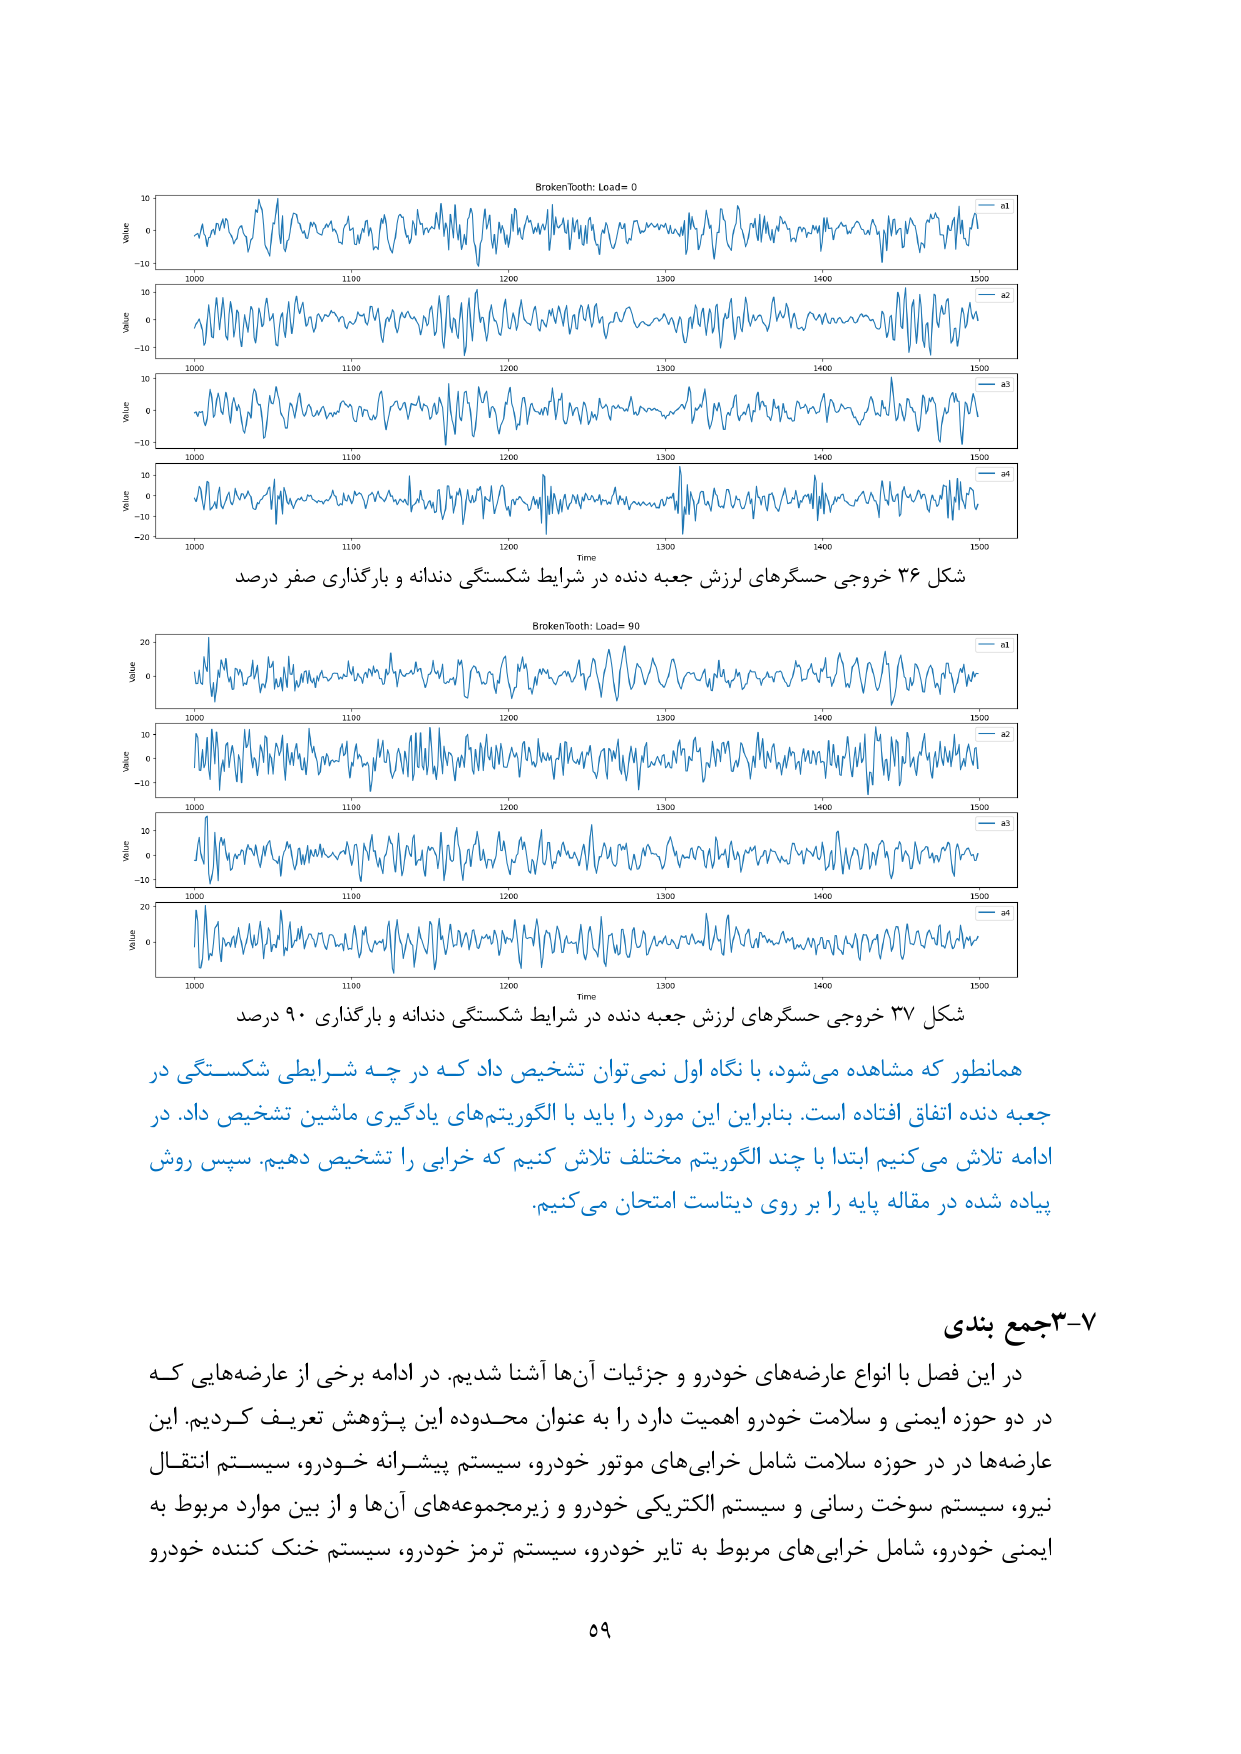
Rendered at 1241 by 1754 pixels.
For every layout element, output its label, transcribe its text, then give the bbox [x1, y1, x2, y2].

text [148, 1361, 1051, 1566]
picture [117, 177, 1022, 567]
text همانطور که مشاهده می‌شود، با نگاه اول نمی‌توان تشخیص داد که در چه شرایطی شکستگی در جعبه دنده اتفاق افتاده است. بنابراین این مورد را باید با الگوریتم‌های یادگیری ماشین تشخیص داد. در ادامه تلاش می‌کنیم ابتدا با چند الگوریتم مختلف تلاش کنیم که خرابی را تشخیص دهیم. سپس روش پیاده شده در مقاله پایه را بر روی دیتاست امتحان می‌کنیم. [148, 1058, 1051, 1218]
subtitle جمع بندی [148, 1311, 1051, 1345]
text شکل 37 خروجی حسگرهای لرزش جعبه دنده در شرایط شکستگی دندانه و بارگذاری 90 درصد [148, 1005, 1051, 1033]
picture [117, 616, 1022, 1006]
text شکل 36 خروجی حسگرهای لرزش جعبه دنده در شرایط شکستگی دندانه و بارگذاری صفر درصد [148, 566, 1051, 591]
